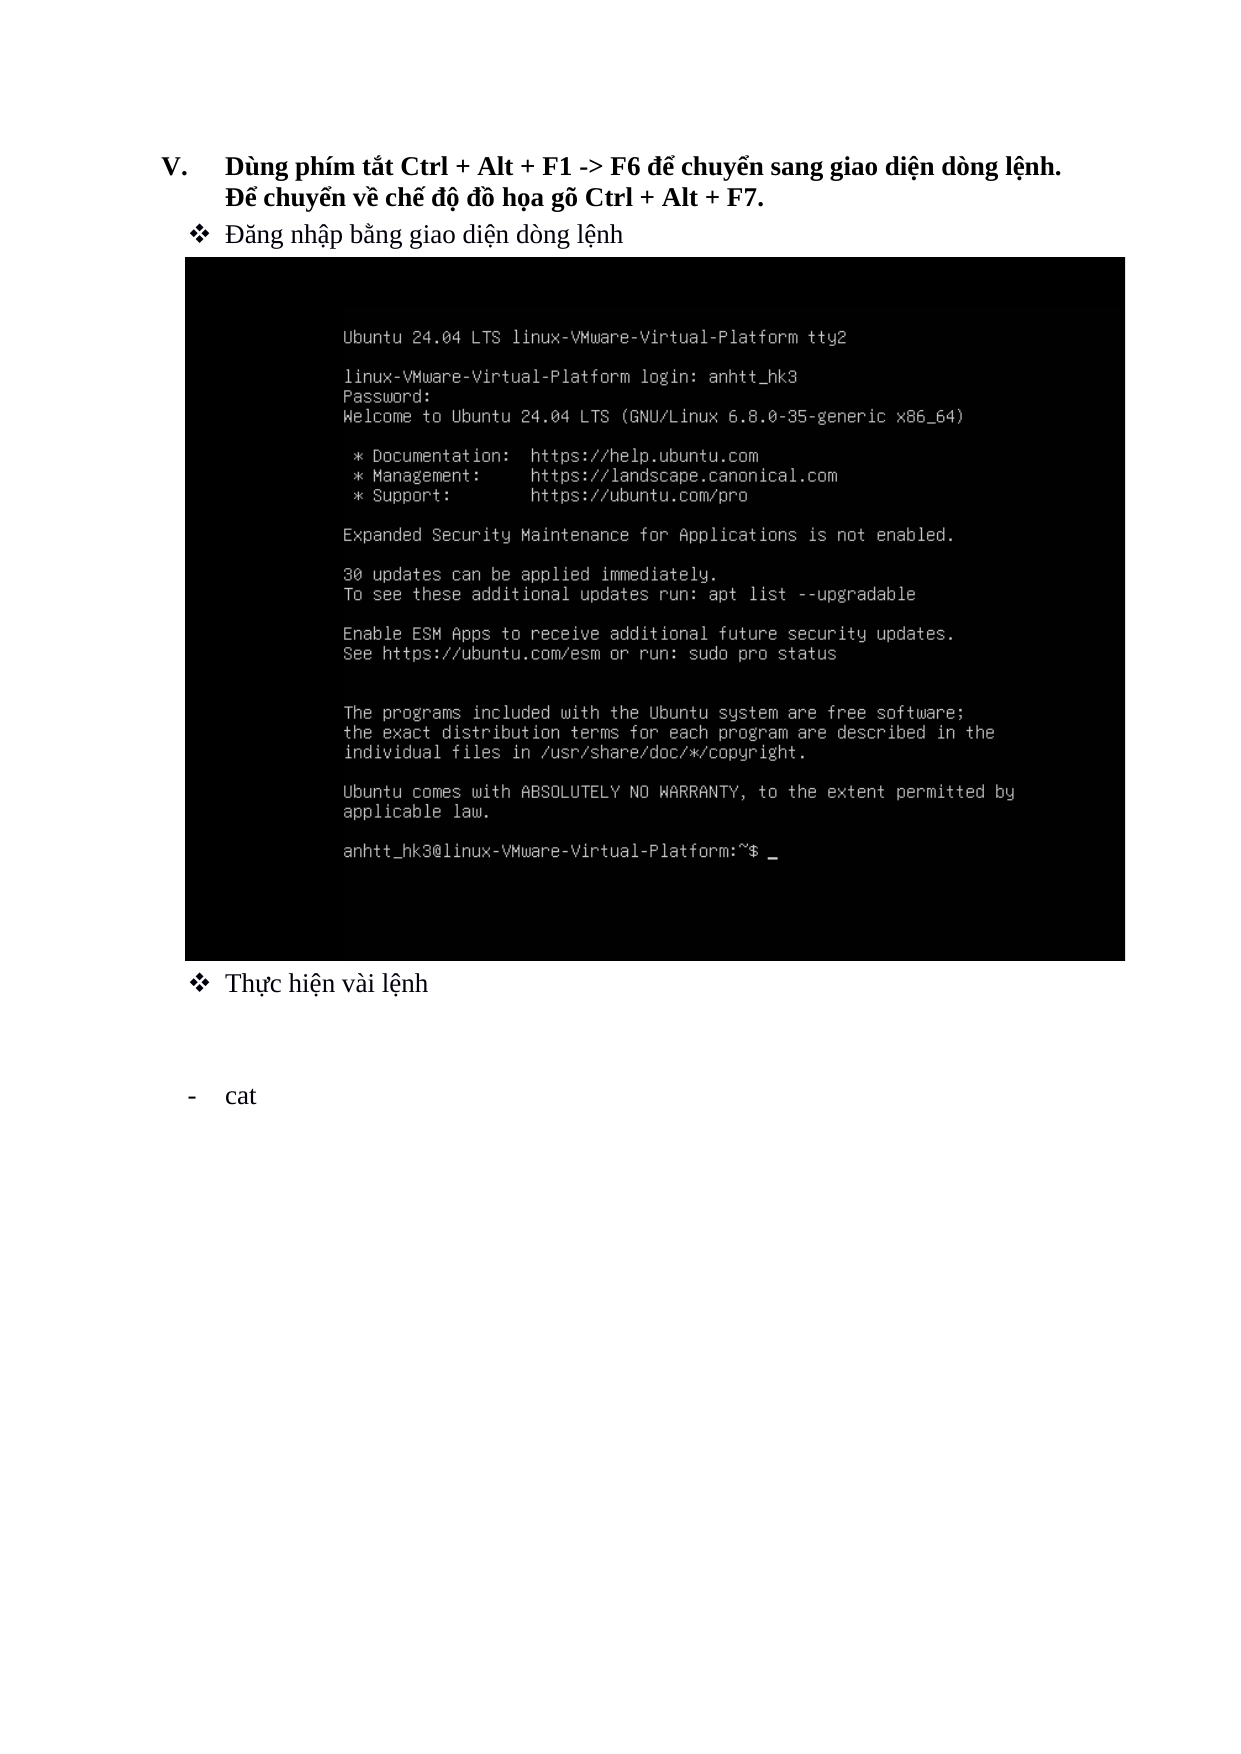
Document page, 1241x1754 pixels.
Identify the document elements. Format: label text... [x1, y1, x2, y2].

list Đăng nhập bằng giao diện dòng lệnh [187, 218, 1090, 250]
list Thực hiện vài lệnh [187, 961, 1090, 998]
subtitle Dùng phím tắt Ctrl + Alt + F1 -> F6 để chuyển sang giao diện dòng lệnh. Để chuyển về chế độ đồ họa gõ Ctrl + Alt + F7. [187, 150, 1090, 212]
list cat [187, 1079, 1090, 1111]
picture [185, 257, 1126, 961]
